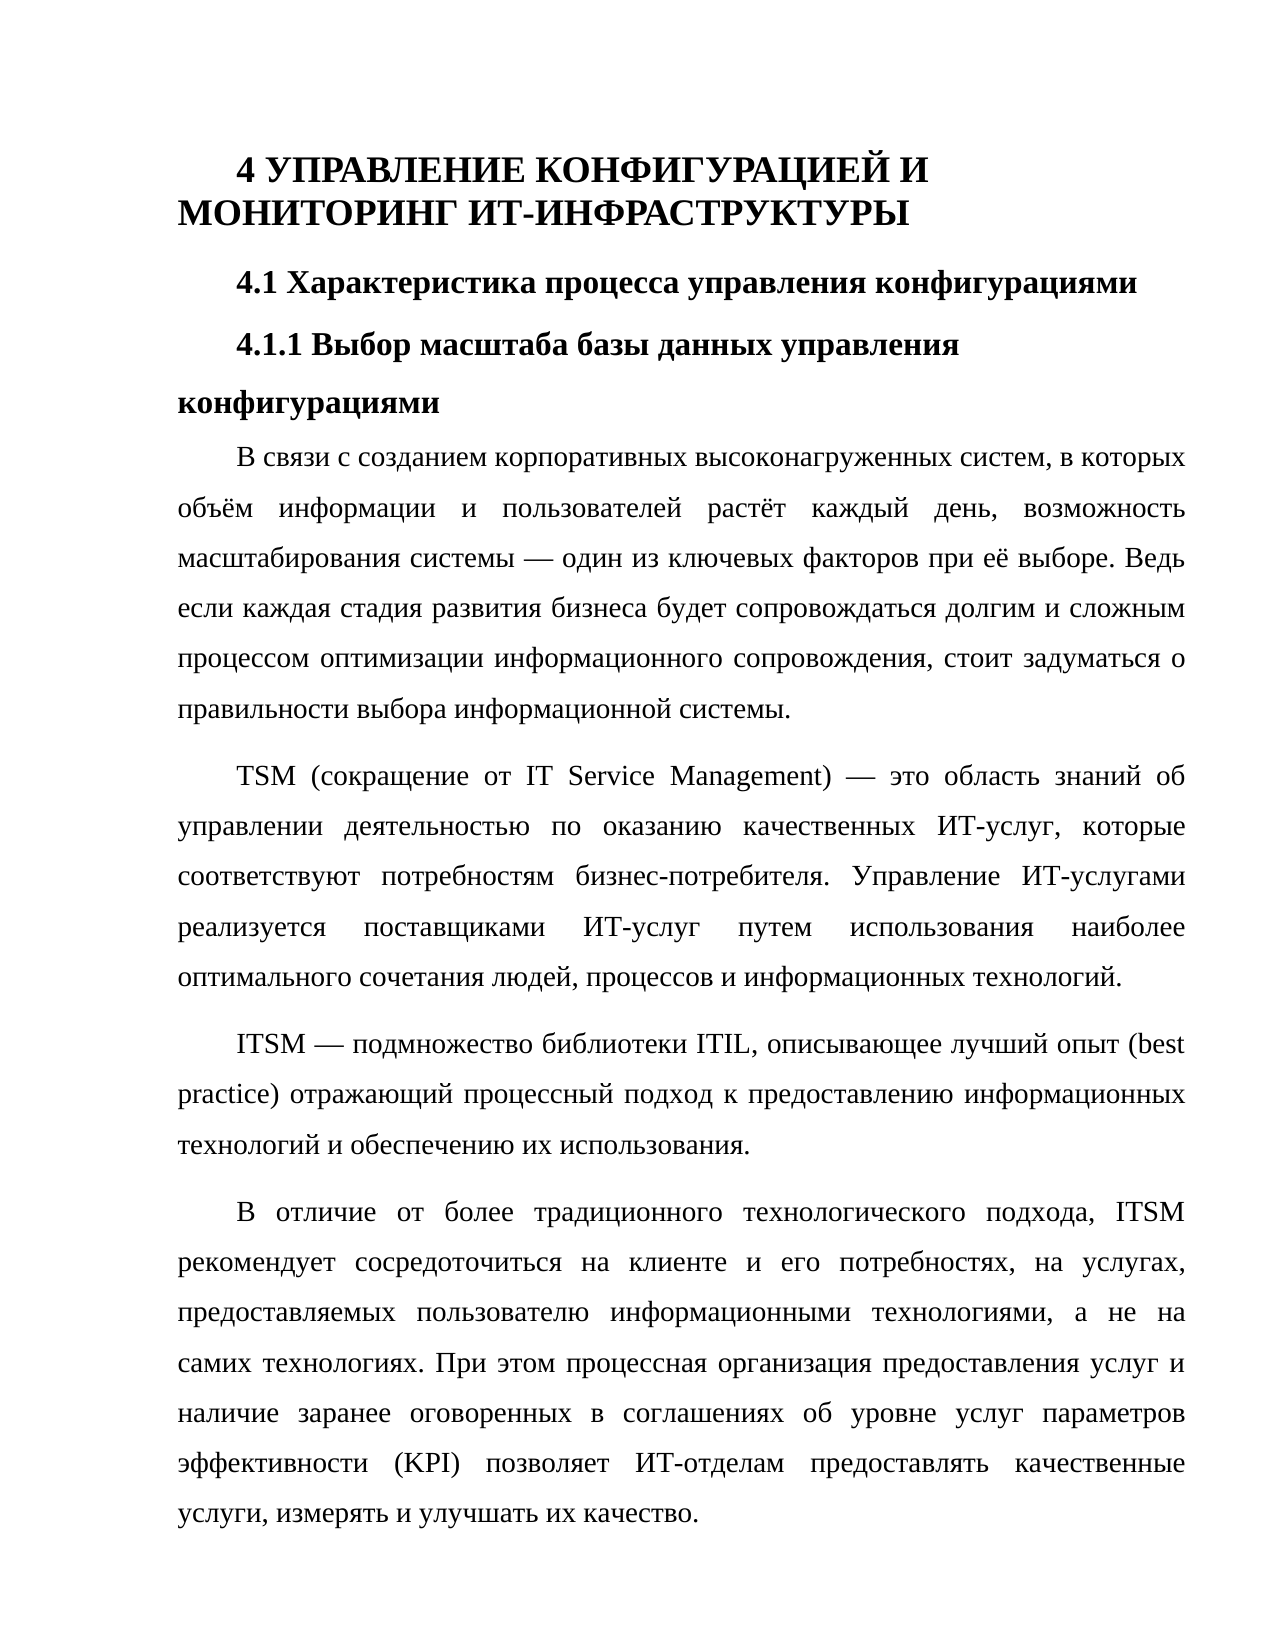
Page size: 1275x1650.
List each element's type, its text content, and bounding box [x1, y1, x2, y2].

subtitle 4.1.1 Выбор масштаба базы данных управления конфигурациями [177, 324, 1186, 420]
text В связи с созданием корпоративных высоконагруженных систем, в которых объём информации и пользователей растёт каждый день, возможность масштабирования системы — один из ключевых факторов при её выборе. Ведь если каждая стадия развития бизнеса будет сопровождаться долгим и сложным процессом оптимизации информационного сопровождения, стоит задуматься о правильности выбора информационной системы. [177, 439, 1186, 724]
subtitle 4 УПРАВЛЕНИЕ КОНФИГУРАЦИЕЙ И МОНИТОРИНГ ИТ-ИНФРАСТРУКТУРЫ [177, 147, 1186, 233]
text TSM (сокращение от IT Service Management) — это область знаний об управлении деятельностью по оказанию качественных ИТ-услуг, которые соответствуют потребностям бизнес-потребителя. Управление ИТ-услугами реализуется поставщиками ИТ-услуг путем использования наиболее оптимального сочетания людей, процессов и информационных технологий. [177, 758, 1186, 993]
text ITSM — подмножество библиотеки ITIL, описывающее лучший опыт (best practice) отражающий процессный подход к предоставлению информационных технологий и обеспечению их использования. [177, 1026, 1186, 1160]
subtitle 4.1 Характеристика процесса управления конфигурациями [177, 263, 1186, 301]
text В отличие от более традиционного технологического подхода, ITSM рекомендует сосредоточиться на клиенте и его потребностях, на услугах, предоставляемых пользователю информационными технологиями, а не на самих технологиях. При этом процессная организация предоставления услуг и наличие заранее оговоренных в соглашениях об уровне услуг параметров эффективности (KPI) позволяет ИТ-отделам предоставлять качественные услуги, измерять и улучшать их качество. [177, 1194, 1186, 1529]
